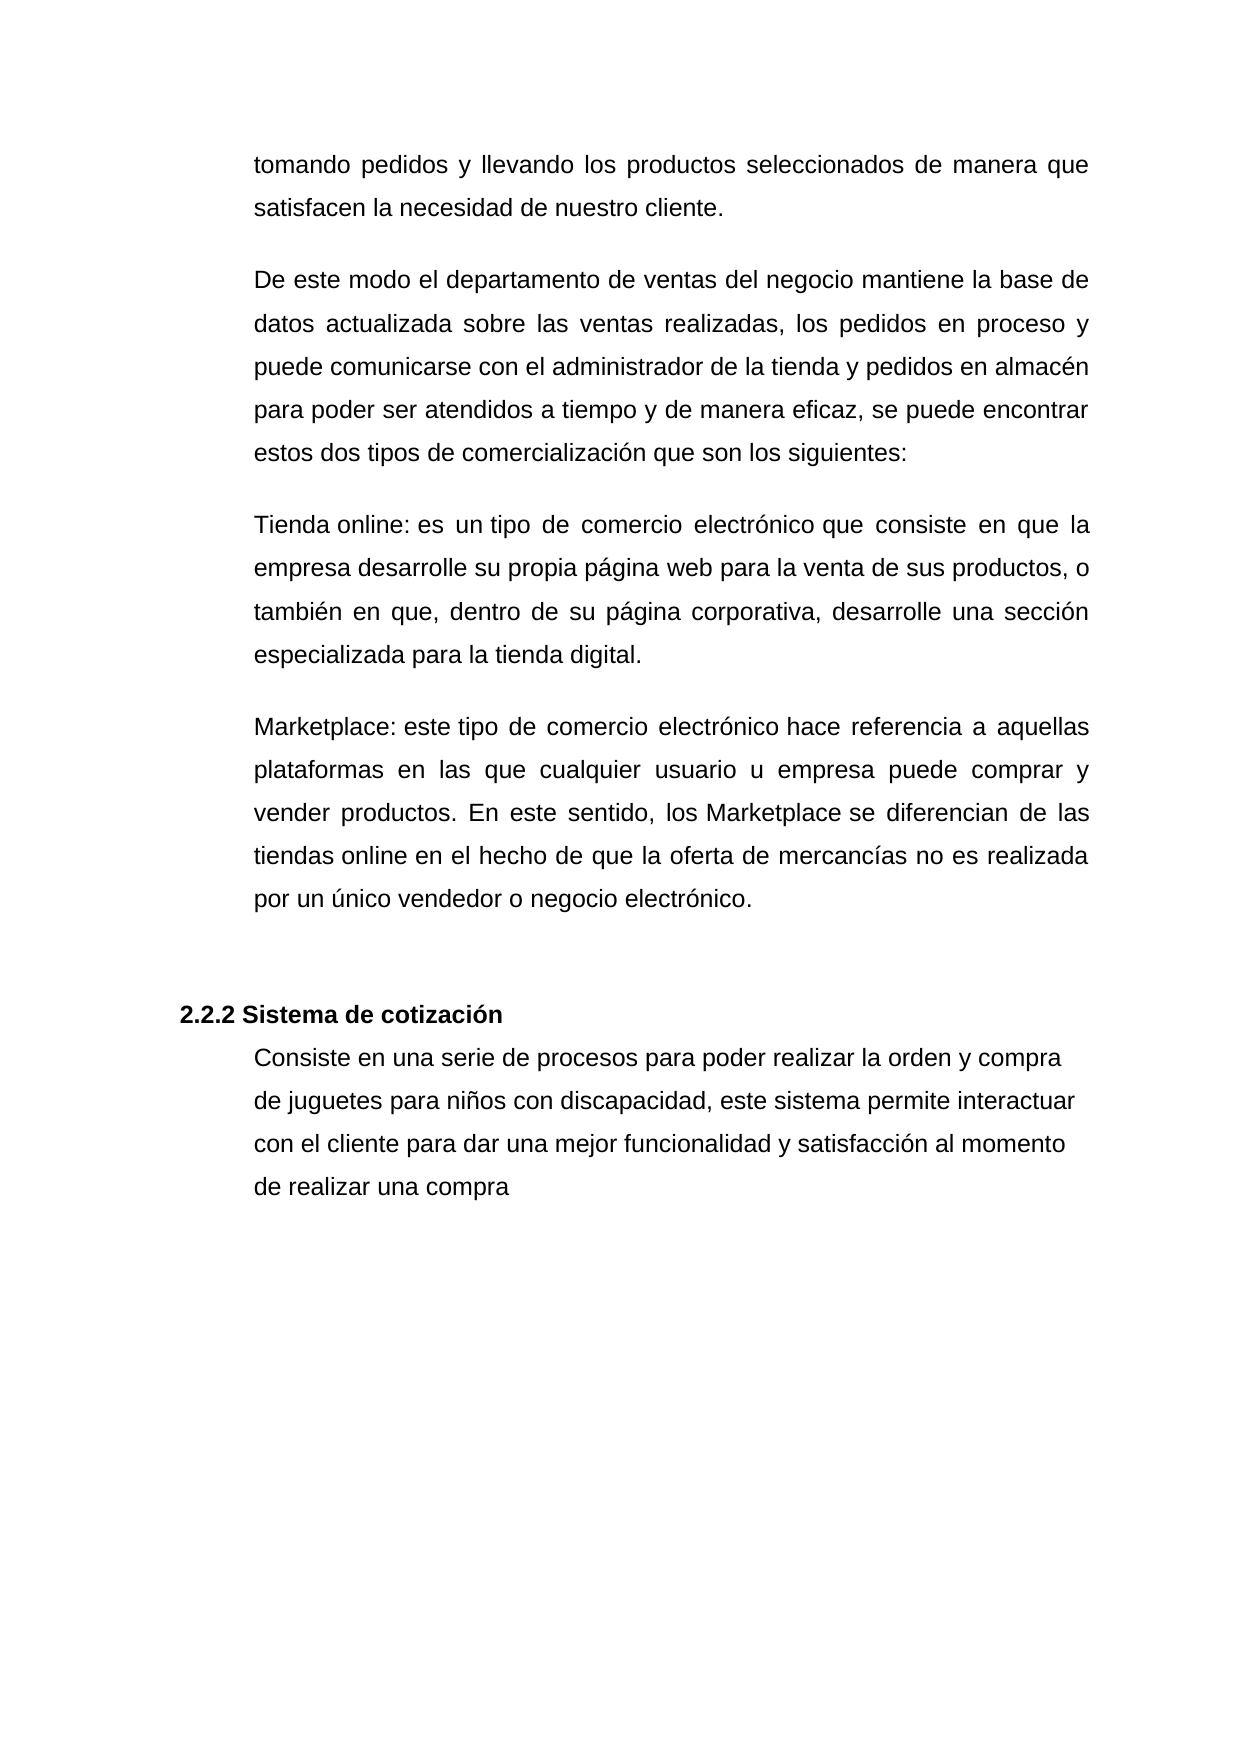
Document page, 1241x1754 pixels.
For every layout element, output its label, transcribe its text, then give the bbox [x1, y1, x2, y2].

text De este modo el departamento de ventas del negocio mantiene la base de datos actualizada sobre las ventas realizadas, los pedidos en proceso y puede comunicarse con el administrador de la tienda y pedidos en almacén para poder ser atendidos a tiempo y de manera eficaz, se puede encontrar estos dos tipos de comercialización que son los siguientes: [253, 265, 1090, 467]
text 2.2.2 Sistema de cotización [179, 1000, 1090, 1028]
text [253, 150, 1090, 222]
text Consiste en una serie de procesos para poder realizar la orden y compra de juguetes para niños con discapacidad, este sistema permite interactuar con el cliente para dar una mejor funcionalidad y satisfacción al momento de realizar una compra [253, 1043, 1090, 1201]
text Tienda online: es un tipo de comercio electrónico que consiste en que la empresa desarrolle su propia página web para la venta de sus productos, o también en que, dentro de su página corporativa, desarrolle una sección especializada para la tienda digital. [253, 510, 1090, 668]
text Marketplace: este tipo de comercio electrónico hace referencia a aquellas plataformas en las que cualquier usuario u empresa puede comprar y vender productos. En este sentido, los Marketplace se diferencian de las tiendas online en el hecho de que la oferta de mercancías no es realizada por un único vendedor o negocio electrónico. [253, 712, 1090, 913]
